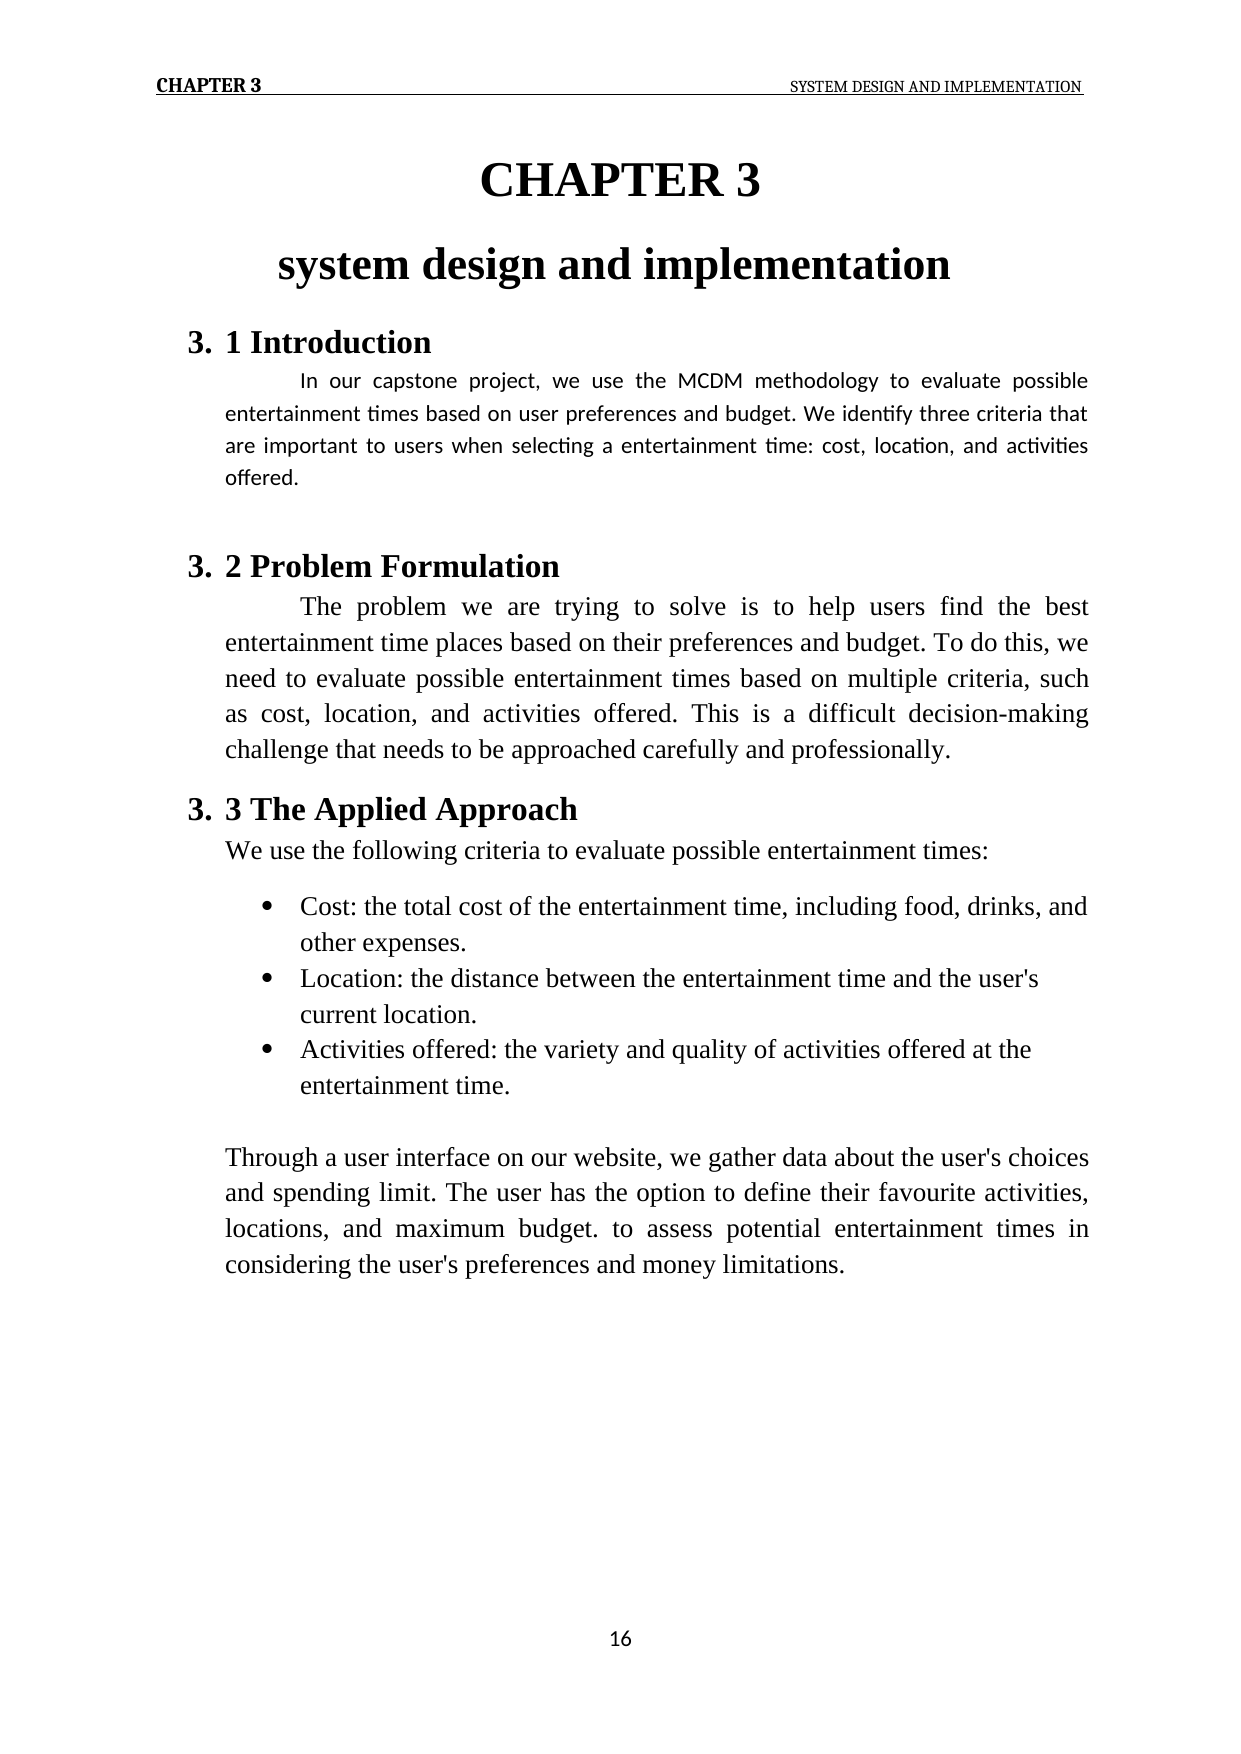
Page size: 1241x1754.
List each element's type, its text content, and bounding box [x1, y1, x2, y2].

subtitle 1 Introduction [187, 322, 1090, 361]
list Through a user interface on our website, we gather data about the user's choices and spending limit. The user has the option to define their favourite activities, locations, and maximum budget. to assess potential entertainment times in considering the user's preferences and money limitations. [225, 1141, 1090, 1279]
subtitle CHAPTER 3 [150, 150, 1090, 207]
text We use the following criteria to evaluate possible entertainment times: [225, 834, 1090, 865]
subtitle system design and implementation. [150, 237, 1090, 289]
list Location: the distance between the entertainment time and the user's current location. [262, 962, 1090, 1029]
subtitle 3 The Applied Approach [187, 790, 1090, 828]
subtitle 2 Problem Formulation [187, 546, 1090, 584]
list Activities offered: the variety and quality of activities offered at the entertainment time. [262, 1033, 1090, 1100]
list The problem we are trying to solve is to help users find the best entertainment time places based on their preferences and budget. To do this, we need to evaluate possible entertainment times based on multiple criteria, such as cost, location, and activities offered. This is a difficult decision-making challenge that needs to be approached carefully and professionally. [225, 590, 1090, 764]
list Cost: the total cost of the entertainment time, including food, drinks, and other expenses. [262, 890, 1090, 957]
text In our capstone project, we use the MCDM methodology to evaluate possible entertainment times based on user preferences and budget. We identify three criteria that are important to users when selecting a entertainment time: cost, location, and activities offered. [225, 366, 1090, 491]
